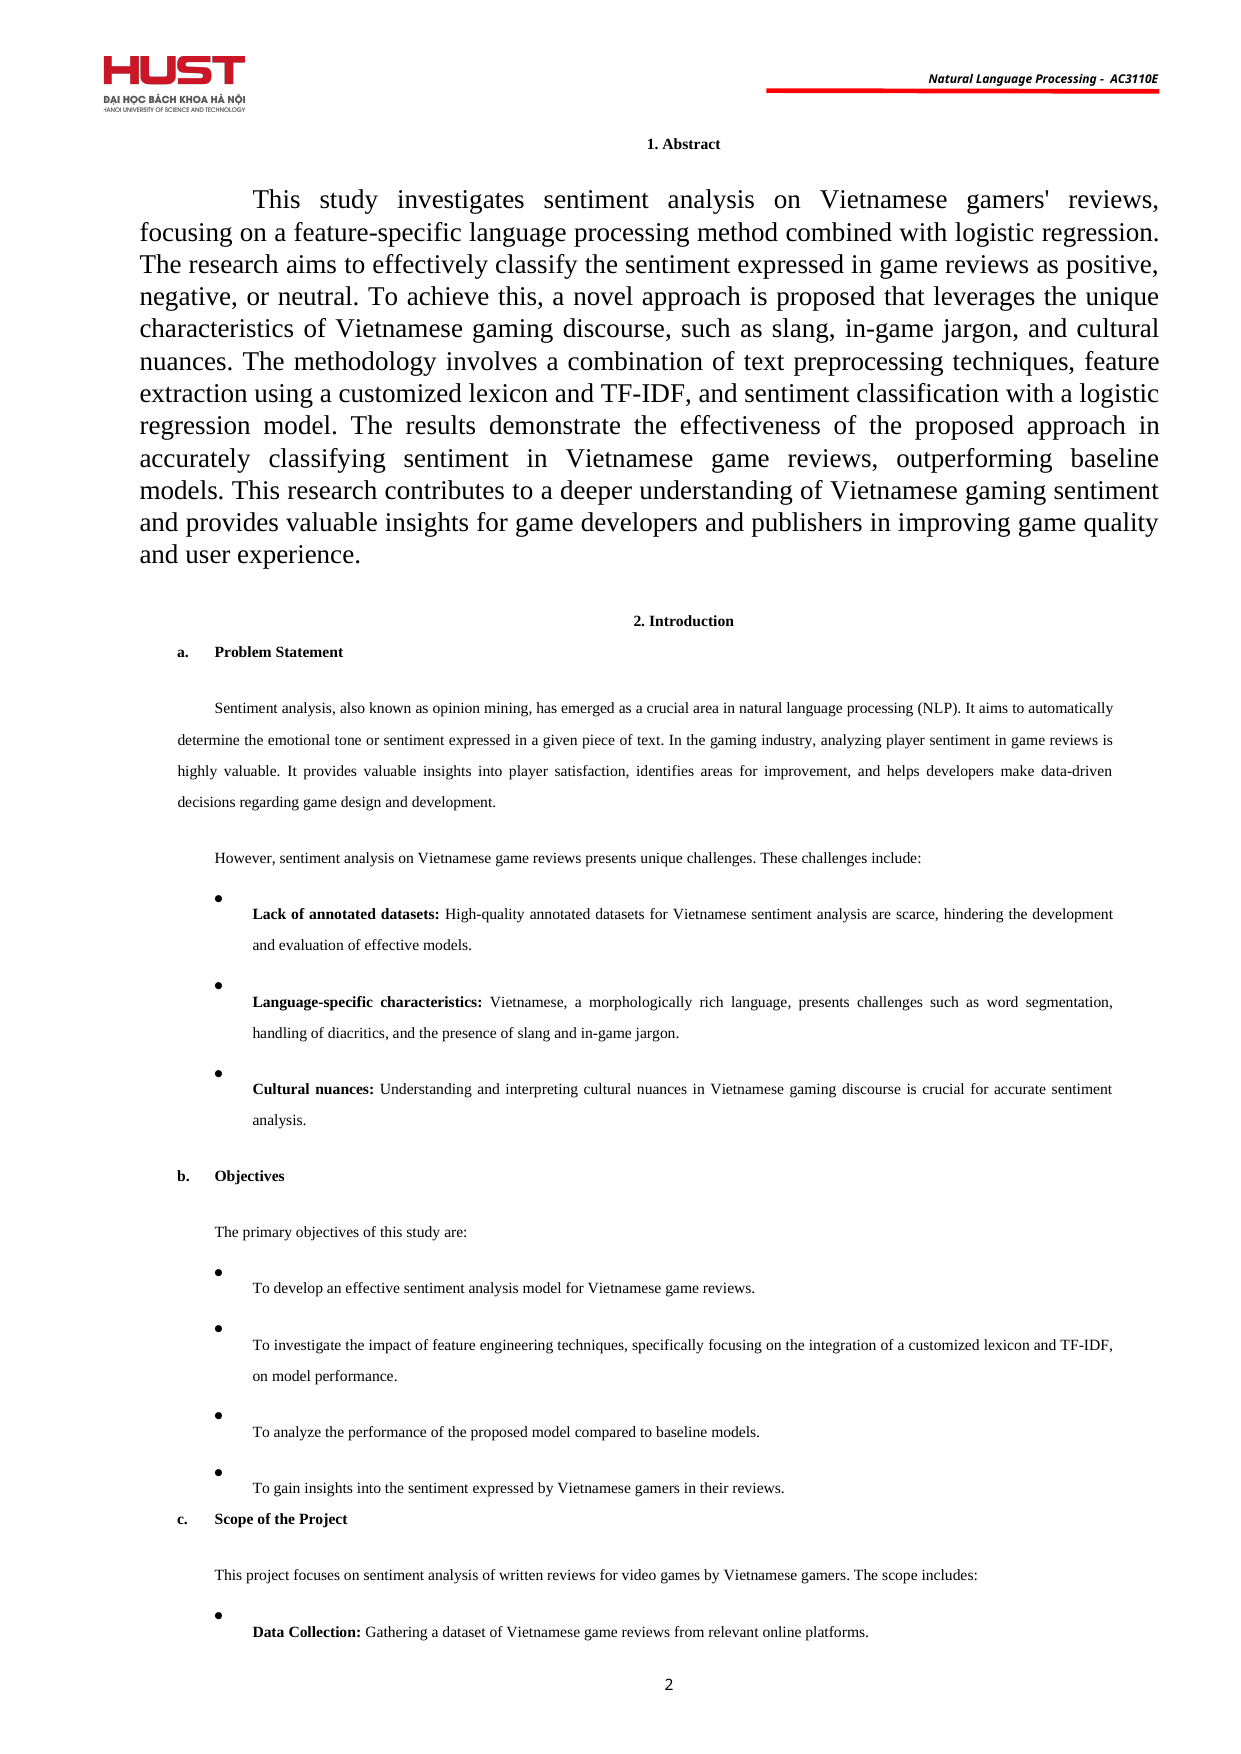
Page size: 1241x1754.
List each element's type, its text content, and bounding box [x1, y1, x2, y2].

list Data Collection: Gathering a dataset of Vietnamese game reviews from relevant online platforms. [215, 1609, 1114, 1640]
list To investigate the impact of feature engineering techniques, specifically focusing on the integration of a customized lexicon and TF-IDF, on model performance. [215, 1322, 1114, 1384]
text The primary objectives of this study are: [177, 1210, 1114, 1241]
subtitle 1. Abstract [177, 122, 1190, 153]
list Objectives [177, 1154, 1114, 1185]
list Lack of annotated datasets: High-quality annotated datasets for Vietnamese sentiment analysis are scarce, hindering the development and evaluation of effective models. [215, 892, 1114, 954]
list To gain insights into the sentiment expressed by Vietnamese gamers in their reviews. [215, 1466, 1114, 1497]
text This project focuses on sentiment analysis of written reviews for video games by Vietnamese gamers. The scope includes: [177, 1553, 1114, 1584]
list To analyze the performance of the proposed model compared to baseline models. [215, 1409, 1114, 1441]
list Language-specific characteristics: Vietnamese, a morphologically rich language, presents challenges such as word segmentation, handling of diacritics, and the presence of slang and in-game jargon. [215, 979, 1114, 1041]
picture [103, 56, 245, 112]
list Problem Statement [177, 630, 1114, 661]
text However, sentiment analysis on Vietnamese game reviews presents unique challenges. These challenges include: [177, 836, 1114, 867]
text This study investigates sentiment analysis on Vietnamese gamers' reviews, focusing on a feature-specific language processing method combined with logistic regression. The research aims to effectively classify the sentiment expressed in game reviews as positive, negative, or neutral. To achieve this, a novel approach is proposed that leverages the unique characteristics of Vietnamese gaming discourse, such as slang, in-game jargon, and cultural nuances. The methodology involves a combination of text preprocessing techniques, feature extraction using a customized lexicon and TF-IDF, and sentiment classification with a logistic regression model. The results demonstrate the effectiveness of the proposed approach in accurately classifying sentiment in Vietnamese game reviews, outperforming baseline models. This research contributes to a deeper understanding of Vietnamese gaming sentiment and provides valuable insights for game developers and publishers in improving game quality and user experience. [139, 182, 1161, 570]
list Scope of the Project [177, 1497, 1114, 1528]
list Cultural nuances: Understanding and interpreting cultural nuances in Vietnamese gaming discourse is crucial for accurate sentiment analysis. [215, 1066, 1114, 1129]
list To develop an effective sentiment analysis model for Vietnamese game reviews. [215, 1266, 1114, 1297]
text Sentiment analysis, also known as opinion mining, has emerged as a crucial area in natural language processing (NLP). It aims to automatically determine the emotional tone or sentiment expressed in a given piece of text. In the gaming industry, analyzing player sentiment in game reviews is highly valuable. It provides valuable insights into player satisfaction, identifies areas for improvement, and helps developers make data-driven decisions regarding game design and development. [177, 686, 1114, 811]
subtitle 2. Introduction [177, 599, 1190, 630]
